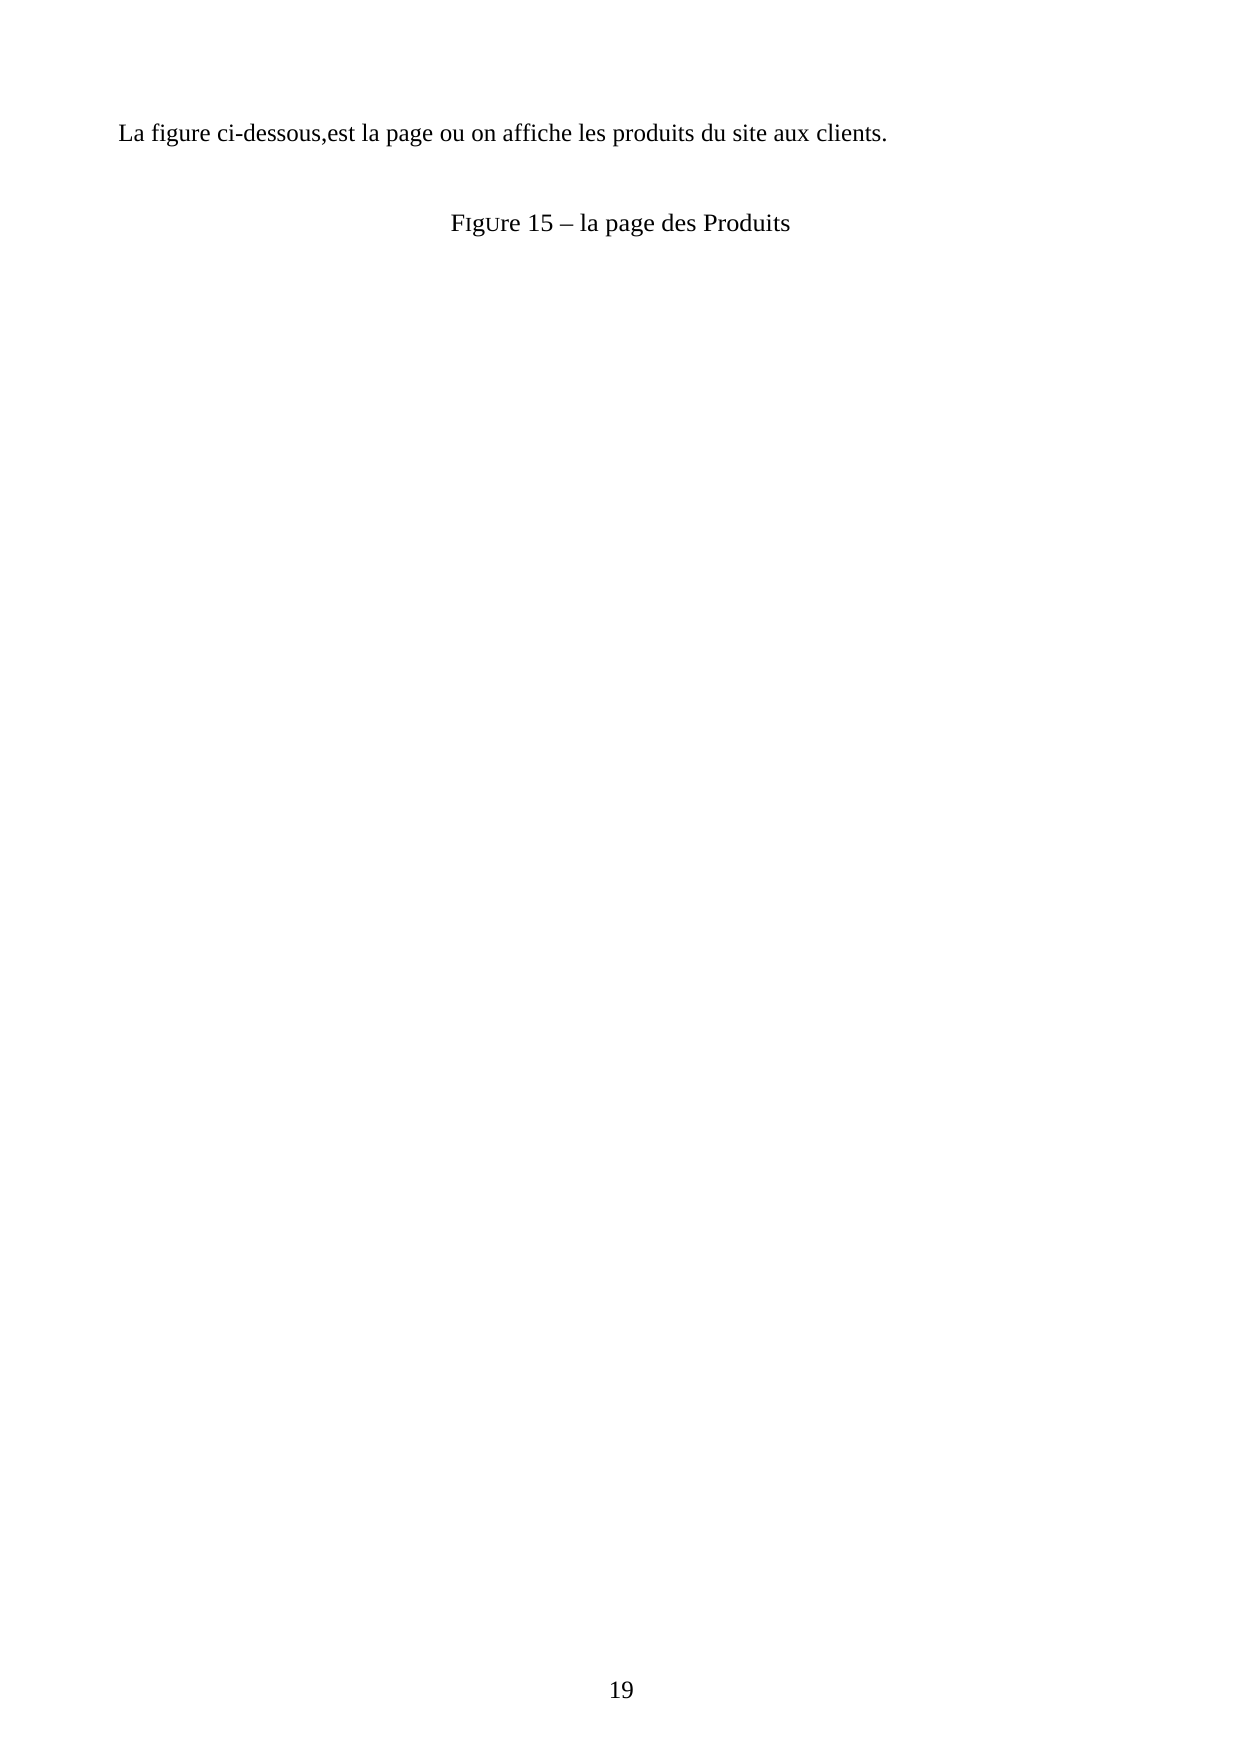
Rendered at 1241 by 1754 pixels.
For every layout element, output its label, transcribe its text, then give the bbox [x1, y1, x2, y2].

text La figure ci-dessous,est la page ou on affiche les produits du site aux clients. [118, 118, 1188, 147]
text Figure 15 – la page des Produits [119, 208, 1122, 236]
